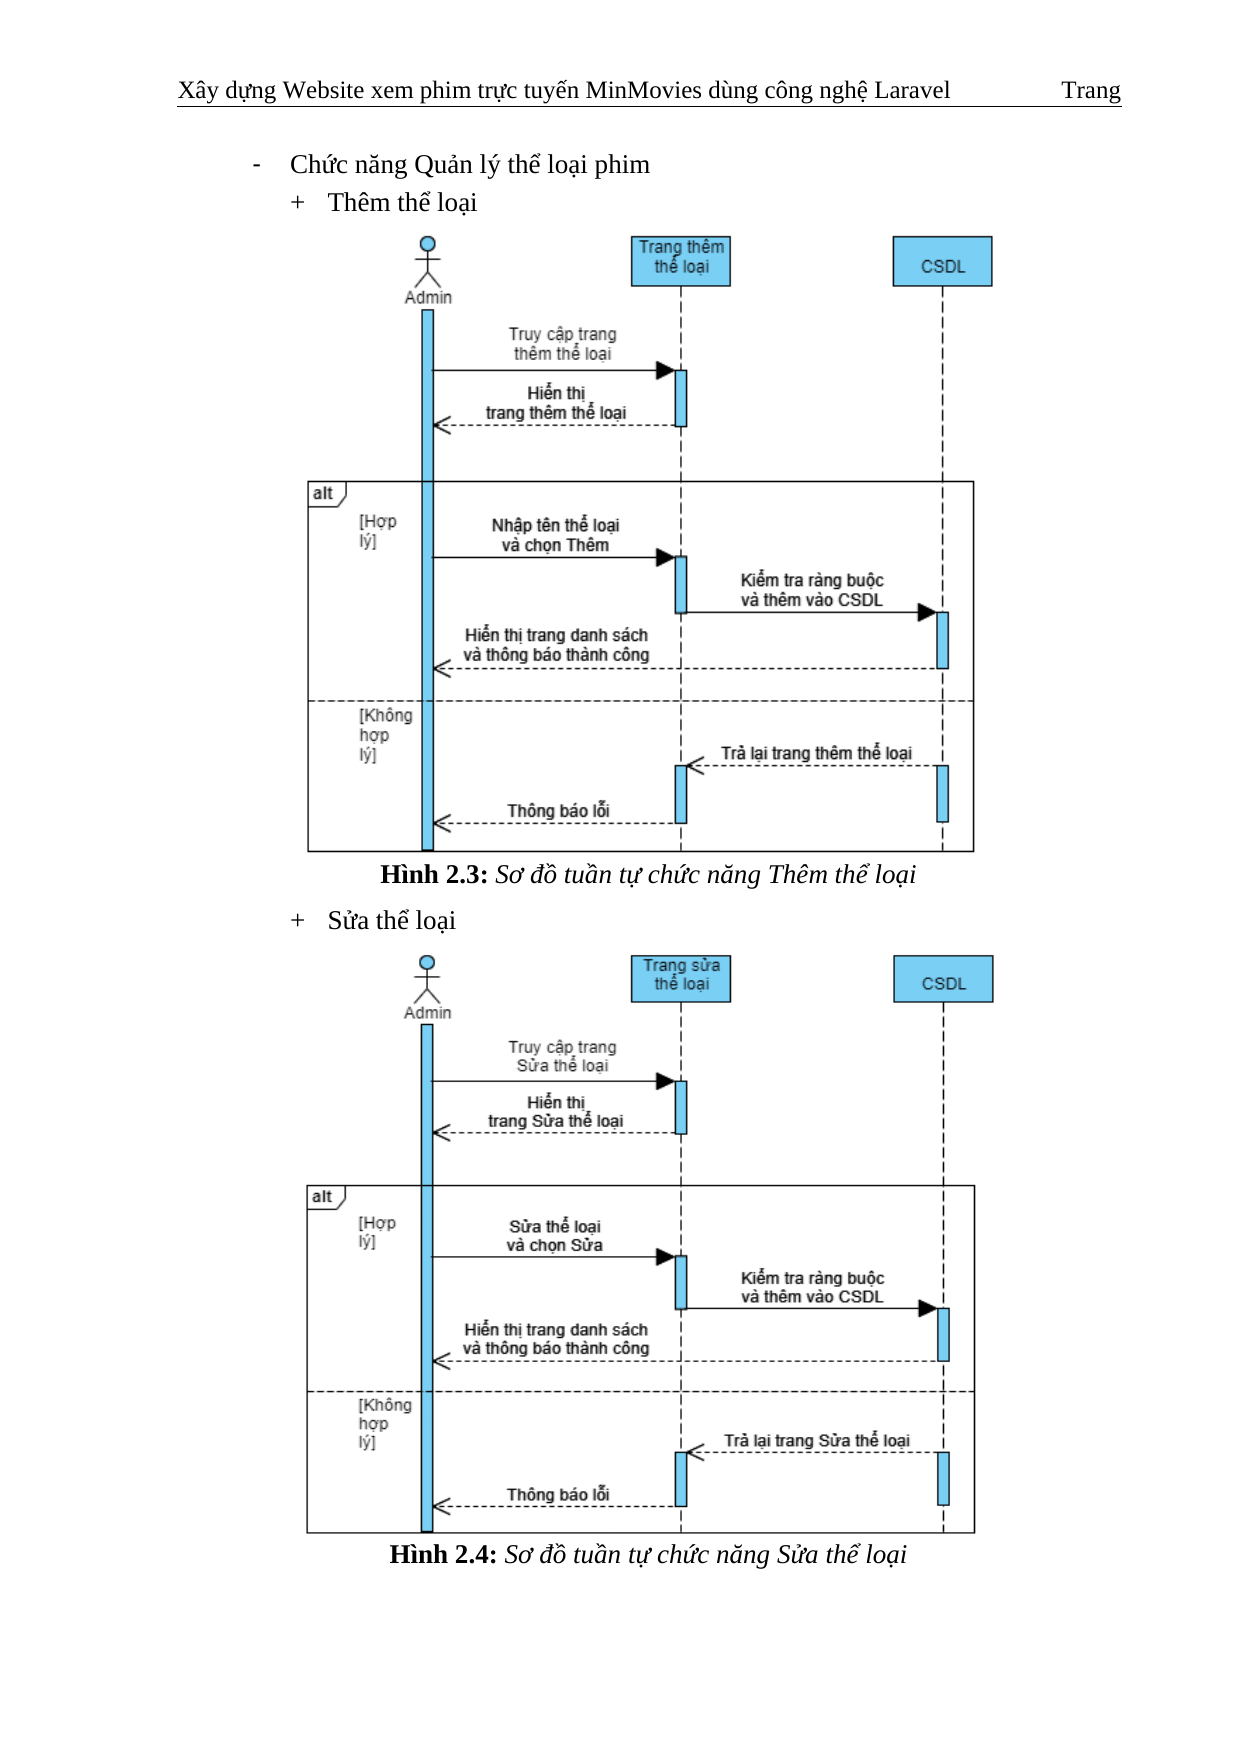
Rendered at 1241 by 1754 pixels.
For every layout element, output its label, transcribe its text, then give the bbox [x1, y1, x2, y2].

text Sơ đồ tuần tự chức năng Thêm thể loại [177, 858, 1122, 889]
list Thêm thể loại [290, 186, 1122, 217]
list Chức năng Quản lý thể loại phim [252, 148, 1122, 181]
picture [302, 232, 997, 858]
picture [301, 951, 998, 1539]
text Sơ đồ tuần tự chức năng Sửa thể loại [177, 1538, 1122, 1569]
list Sửa thể loại [290, 904, 1122, 936]
